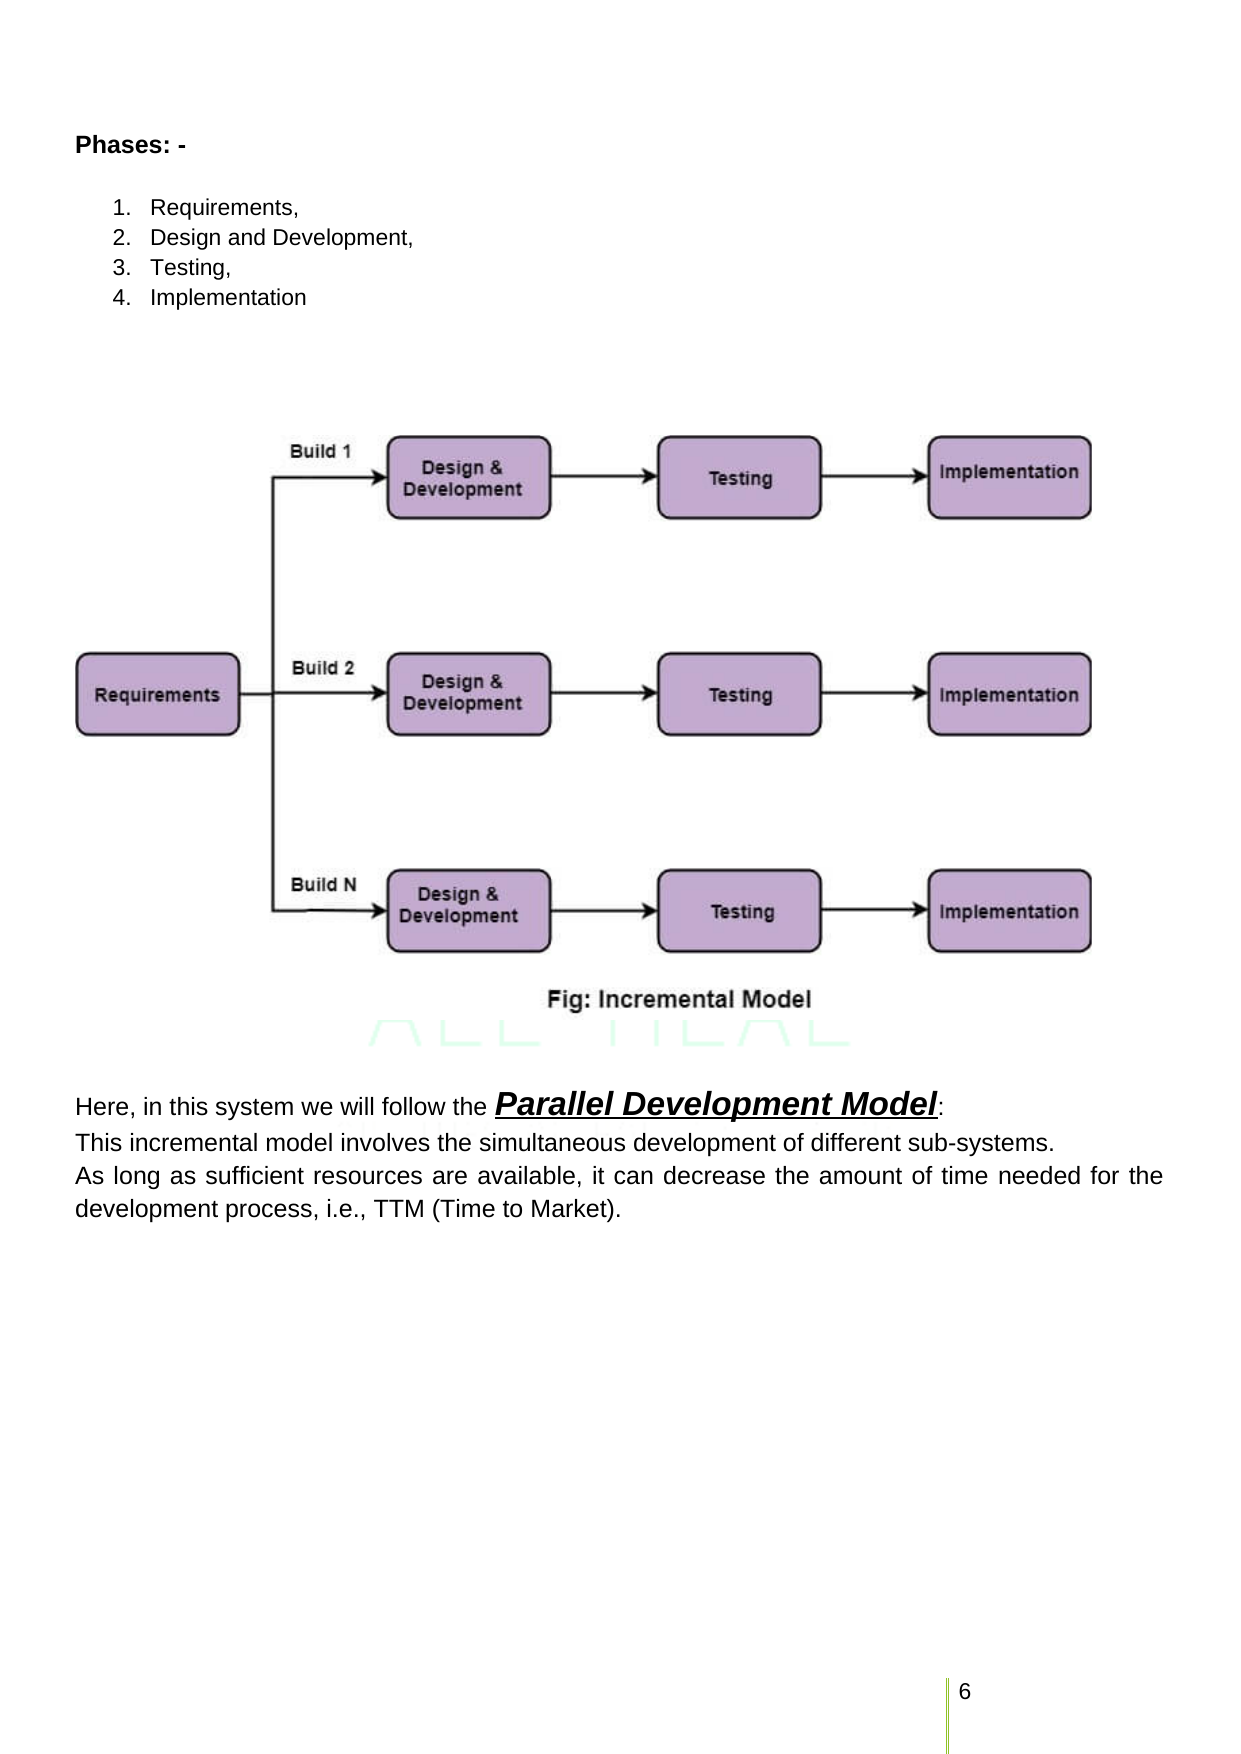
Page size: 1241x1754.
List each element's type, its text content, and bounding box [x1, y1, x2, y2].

list Implementation [112, 284, 1165, 311]
text As long as sufficient resources are available, it can decrease the amount of time needed for the development process, i.e., TTM (Time to Market). [75, 1161, 1165, 1222]
text This incremental model involves the simultaneous development of different sub-systems. [75, 1128, 1165, 1156]
list Design and Development, [112, 224, 1165, 250]
text Phases: - [75, 130, 1165, 159]
text Here, in this system we will follow the Parallel Development Model: [75, 1083, 1165, 1122]
list Requirements, [112, 193, 1165, 220]
picture [75, 435, 1092, 1020]
list Testing, [112, 254, 1165, 280]
